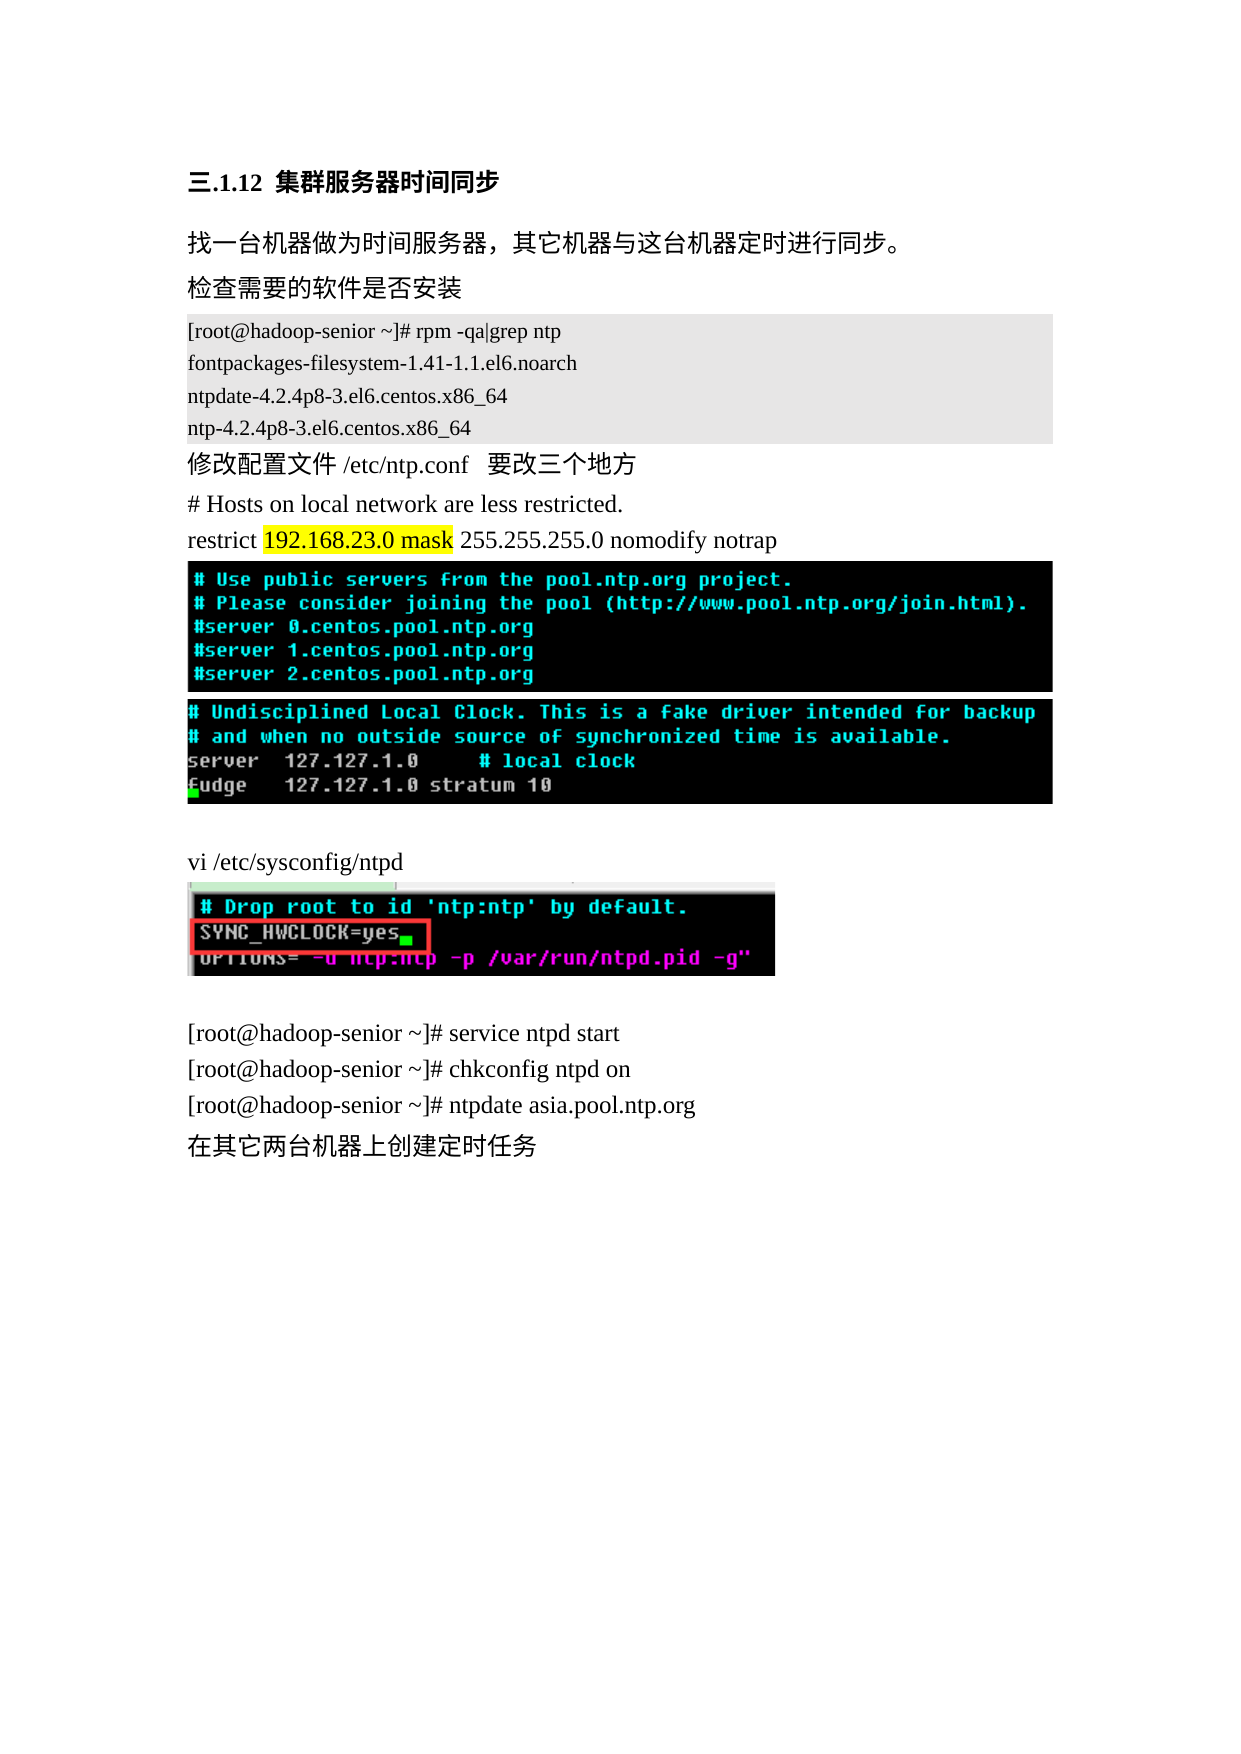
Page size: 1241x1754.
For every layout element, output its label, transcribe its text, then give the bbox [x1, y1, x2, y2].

text 在其它两台机器上创建定时任务 [187, 1126, 1053, 1162]
text restrict 192.168.23.0 mask 255.255.255.0 nomodify notrap [453, 525, 1053, 554]
subtitle 集群服务器时间同步 [187, 162, 1053, 198]
text [root@hadoop-senior ~]# rpm -qa|grep ntp [187, 314, 1053, 347]
text [root@hadoop-senior ~]# ntpdate asia.pool.ntp.org [187, 1090, 1053, 1119]
text 找一台机器做为时间服务器，其它机器与这台机器定时进行同步。 [187, 223, 1053, 260]
picture [187, 561, 1053, 692]
text ntpdate-4.2.4p8-3.el6.centos.x86_64 [187, 379, 1053, 412]
text # Hosts on local network are less restricted. [187, 489, 1053, 518]
text vi /etc/sysconfig/ntpd [187, 847, 1053, 876]
text fontpackages-filesystem-1.41-1.1.el6.noarch [187, 347, 1053, 379]
picture [187, 699, 1053, 804]
text ntp-4.2.4p8-3.el6.centos.x86_64 [187, 412, 1053, 444]
text [root@hadoop-senior ~]# chkconfig ntpd on [187, 1054, 1053, 1083]
text [root@hadoop-senior ~]# service ntpd start [187, 1018, 1053, 1047]
text 修改配置文件 /etc/ntp.conf 要改三个地方 [187, 444, 1053, 480]
text 检查需要的软件是否安装 [187, 269, 1053, 305]
picture [187, 882, 775, 976]
